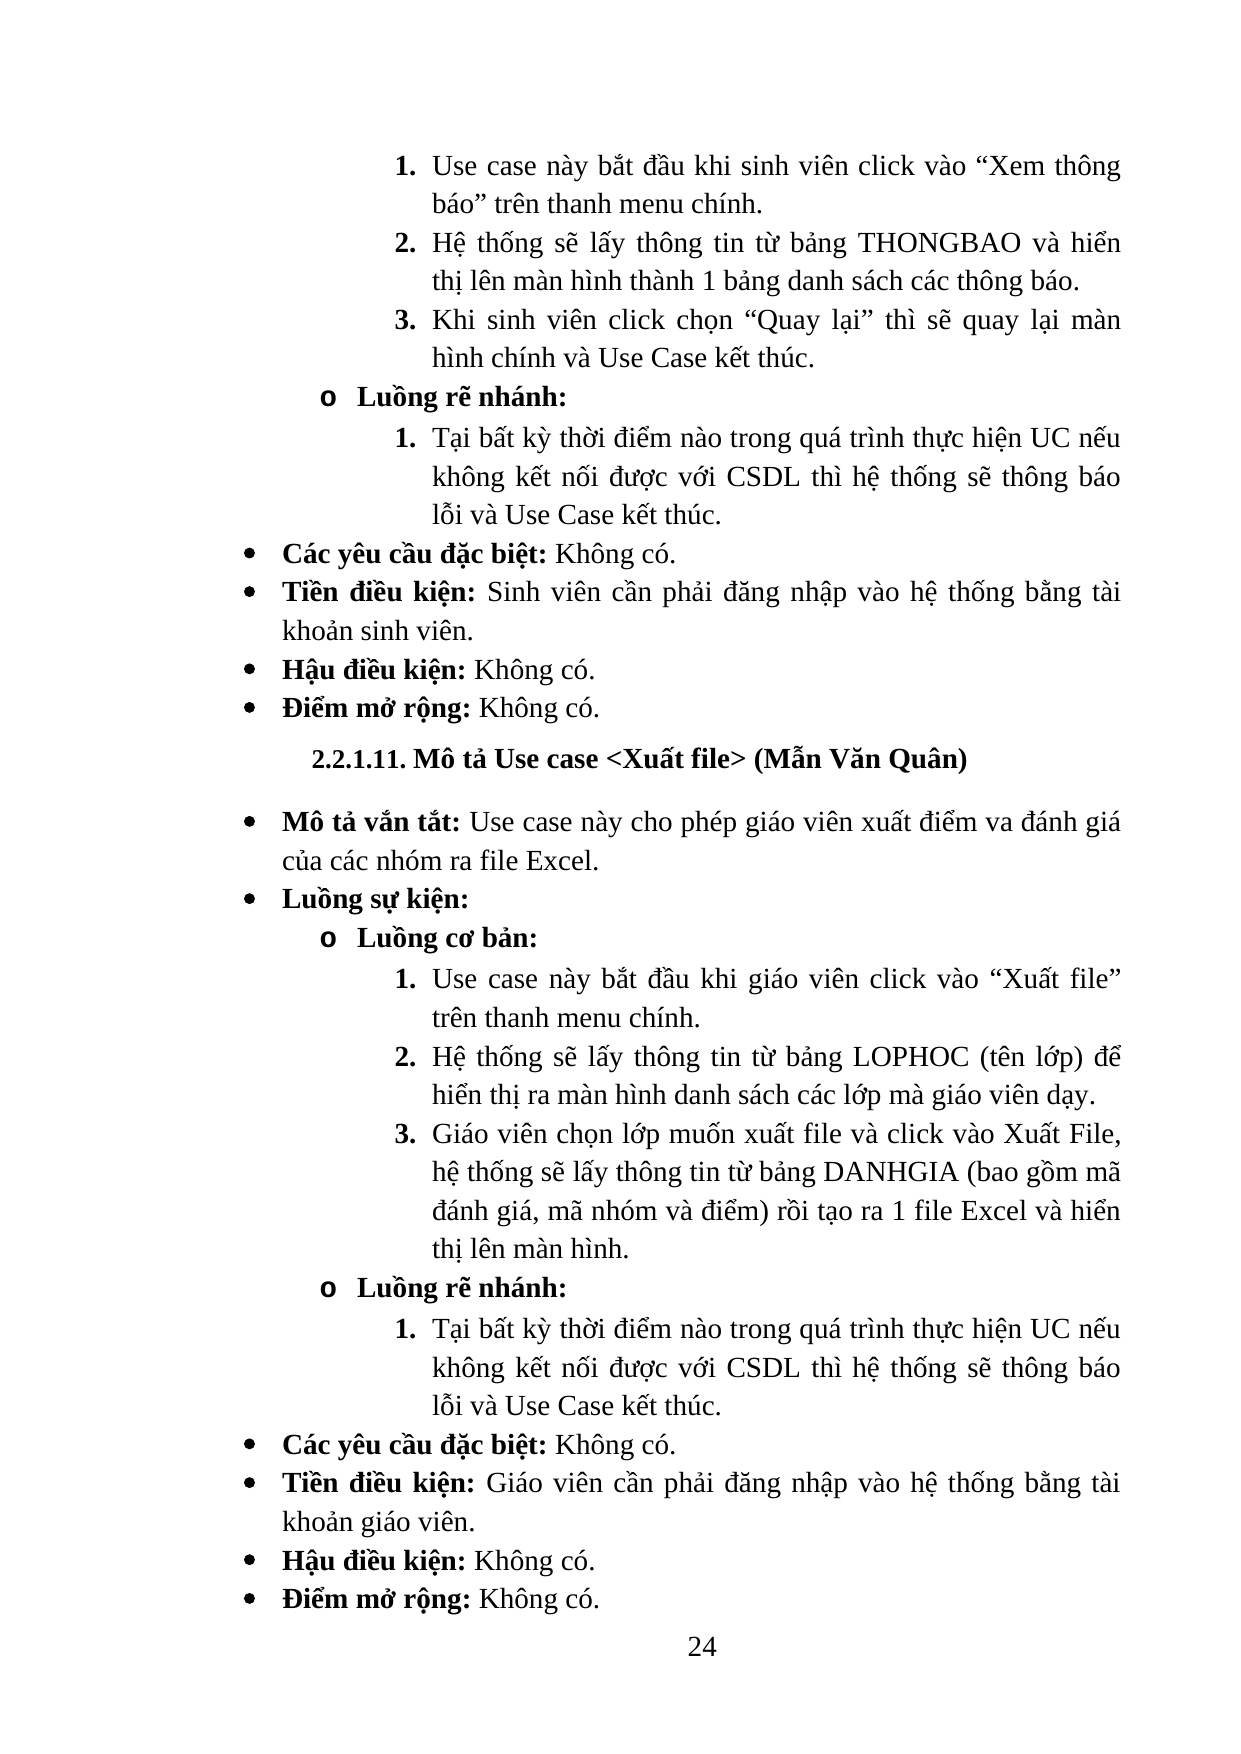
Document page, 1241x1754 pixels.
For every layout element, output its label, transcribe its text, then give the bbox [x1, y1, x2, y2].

list Khi sinh viên click chọn “Quay lại” thì sẽ quay lại màn hình chính và Use Case kết thúc. [394, 302, 1122, 374]
list Use case này bắt đầu khi giáo viên click vào “Xuất file” trên thanh menu chính. [394, 962, 1122, 1034]
list Các yêu cầu đặc biệt: Không có. [244, 1427, 1122, 1461]
list Hệ thống sẽ lấy thông tin từ bảng THONGBAO và hiển thị lên màn hình thành 1 bảng danh sách các thông báo. [394, 225, 1122, 297]
list Mô tả vắn tắt: Use case này cho phép giáo viên xuất điểm va đánh giá của các nhóm ra file Excel. [244, 804, 1122, 877]
list Hệ thống sẽ lấy thông tin từ bảng LOPHOC (tên lớp) để hiển thị ra màn hình danh sách các lớp mà giáo viên dạy. [394, 1039, 1122, 1111]
list Các yêu cầu đặc biệt: Không có. [244, 536, 1122, 569]
list Tại bất kỳ thời điểm nào trong quá trình thực hiện UC nếu không kết nối được với CSDL thì hệ thống sẽ thông báo lỗi và Use Case kết thúc. [394, 420, 1122, 531]
list Điểm mở rộng: Không có. [244, 690, 1122, 724]
list Điểm mở rộng: Không có. [244, 1581, 1122, 1615]
list Luồng rẽ nhánh: [319, 1270, 1122, 1306]
list Tiền điều kiện: Giáo viên cần phải đăng nhập vào hệ thống bằng tài khoản giáo viên. [244, 1466, 1122, 1538]
list Tiền điều kiện: Sinh viên cần phải đăng nhập vào hệ thống bằng tài khoản sinh viên. [244, 574, 1122, 647]
list Hậu điều kiện: Không có. [244, 652, 1122, 685]
list Luồng cơ bản: [319, 920, 1122, 956]
list Hậu điều kiện: Không có. [244, 1543, 1122, 1576]
list Luồng rẽ nhánh: [319, 379, 1122, 415]
subtitle Mô tả Use case <Xuất file> (Mẫn Văn Quân) [236, 742, 1122, 775]
list Use case này bắt đầu khi sinh viên click vào “Xem thông báo” trên thanh menu chính. [394, 148, 1122, 220]
list Tại bất kỳ thời điểm nào trong quá trình thực hiện UC nếu không kết nối được với CSDL thì hệ thống sẽ thông báo lỗi và Use Case kết thúc. [394, 1311, 1122, 1422]
list Luồng sự kiện: [244, 882, 1122, 915]
list Giáo viên chọn lớp muốn xuất file và click vào Xuất File, hệ thống sẽ lấy thông tin từ bảng DANHGIA (bao gồm mã đánh giá, mã nhóm và điểm) rồi tạo ra 1 file Excel và hiển thị lên màn hình. [394, 1116, 1122, 1265]
